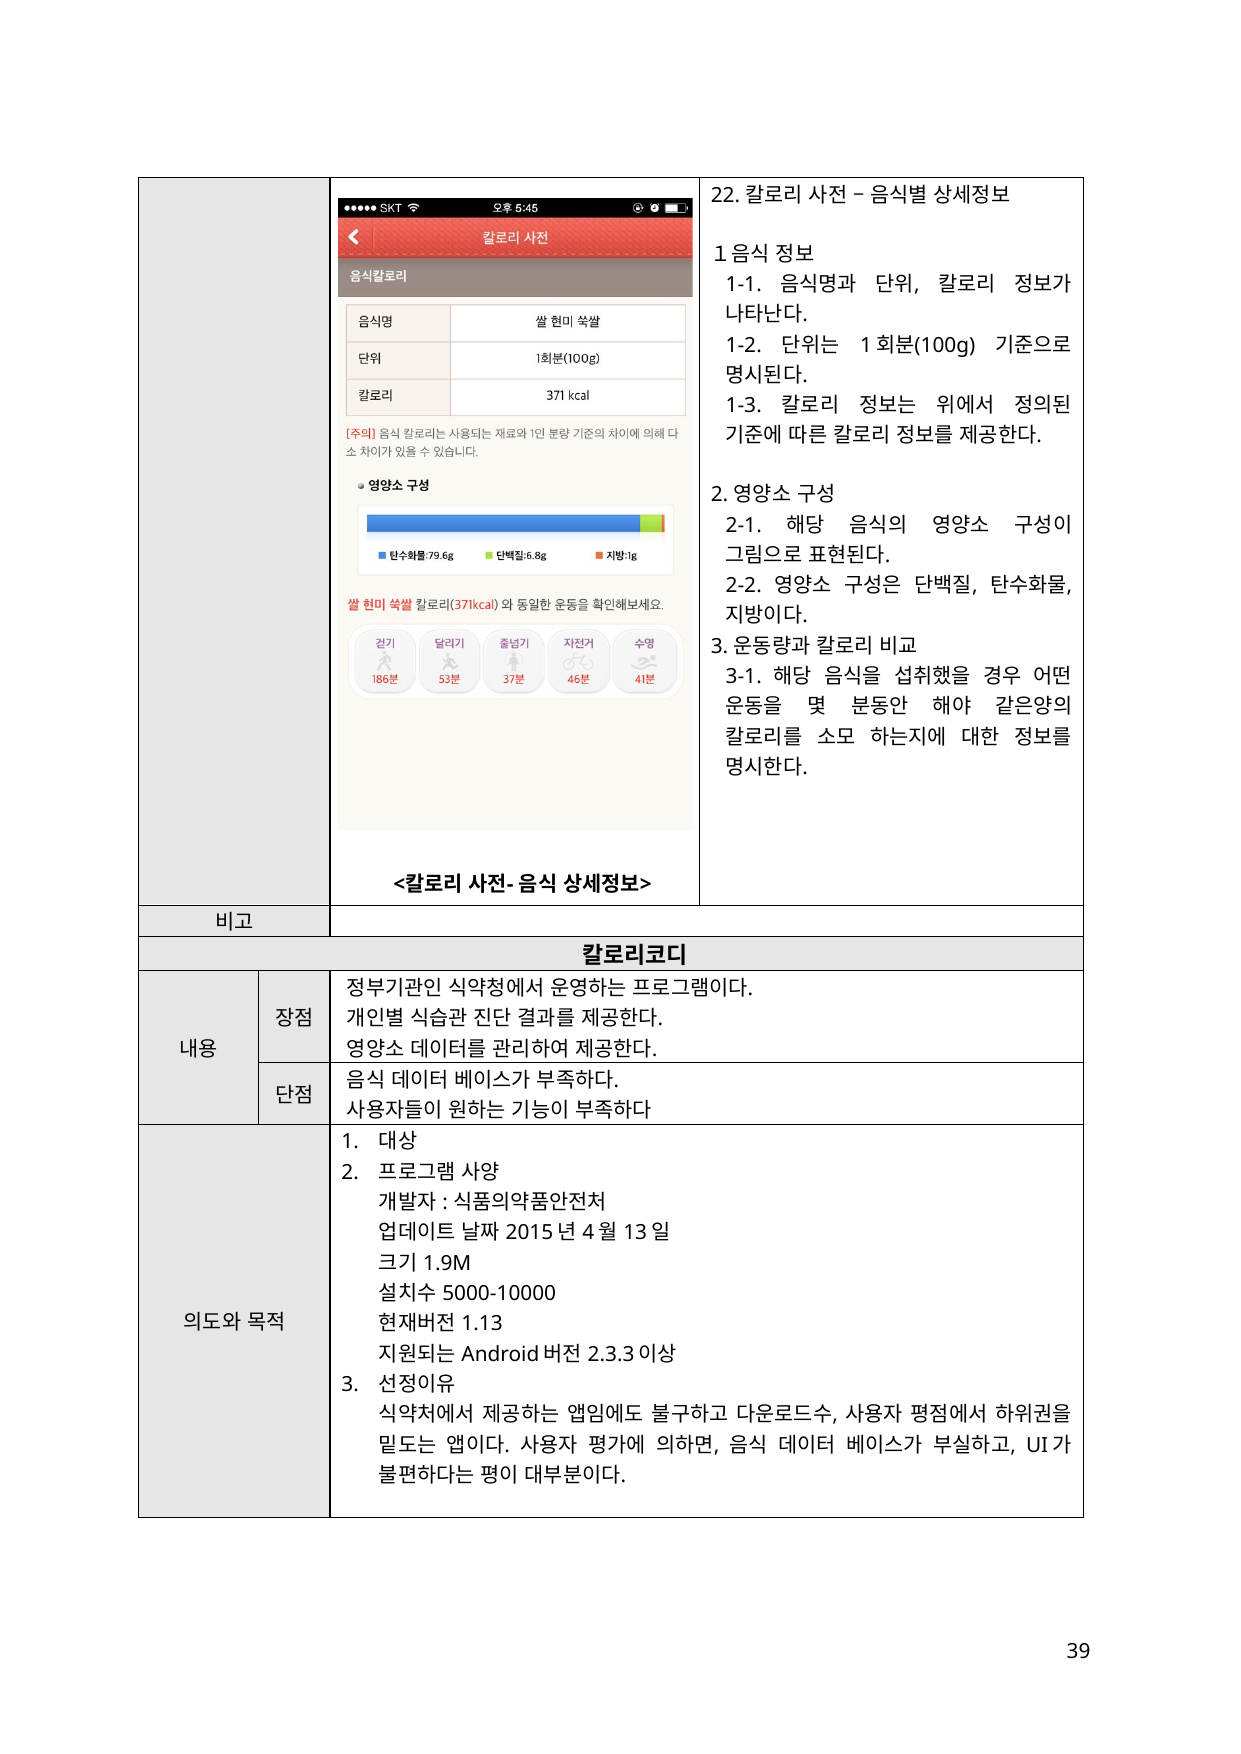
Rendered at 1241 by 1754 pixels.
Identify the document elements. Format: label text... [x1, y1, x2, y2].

table_cell 22. 칼로리 사전 – 음식별 상세정보 음식 정보 . 음식명과 단위, 칼로리 정보가 나타난다. . 단위는 1회분(100g) 기준으로 명시된다. . 칼로리 정보는 위에서 정의된 기준에 따른 칼로리 정보를 제공한다. . 영양소 구성 . 해당 음식의 영양소 구성이 그림으로 표현된다. . 영양소 구성은 단백질, 탄수화물, 지방이다. . 운동량과 칼로리 비교 . 해당 음식을 섭취했을 경우 어떤 운동을 몇 분동안 해야 같은양의 칼로리를 소모 하는지에 대한 정보를 명시한다. [700, 178, 1083, 904]
table_cell 내용 [139, 971, 258, 1124]
table_cell 비고 [139, 906, 329, 936]
table_cell 단점 [259, 1063, 329, 1124]
table_cell 대상 프로그램 사양 개발자 : 식품의약품안전처 업데이트 날짜 2015년 4월 13일 크기 1.9M 설치수 5000-10000 현재버전 1.13 지원되는 Android버전 2.3.3이상 선정이유 식약처에서 제공하는 앱임에도 불구하고 다운로드수, 사용자 평점에서 하위권을 밑도는 앱이다. 사용자 평가에 의하면, 음식 데이터 베이스가 부실하고, UI가 불편하다는 평이 대부분이다. [331, 1125, 1083, 1517]
table_cell 음식 데이터 베이스가 부족하다. 사용자들이 원하는 기능이 부족하다 [331, 1063, 1083, 1124]
picture [338, 198, 693, 830]
table_cell 칼로리코디 [139, 937, 1083, 970]
table_cell 장점 [259, 971, 329, 1062]
table_cell [139, 178, 329, 904]
table_cell 의도와 목적 [139, 1125, 329, 1517]
table_cell [331, 178, 699, 904]
table_cell [331, 906, 1083, 936]
table_cell 정부기관인 식약청에서 운영하는 프로그램이다. 개인별 식습관 진단 결과를 제공한다. 영양소 데이터를 관리하여 제공한다. [331, 971, 1083, 1062]
